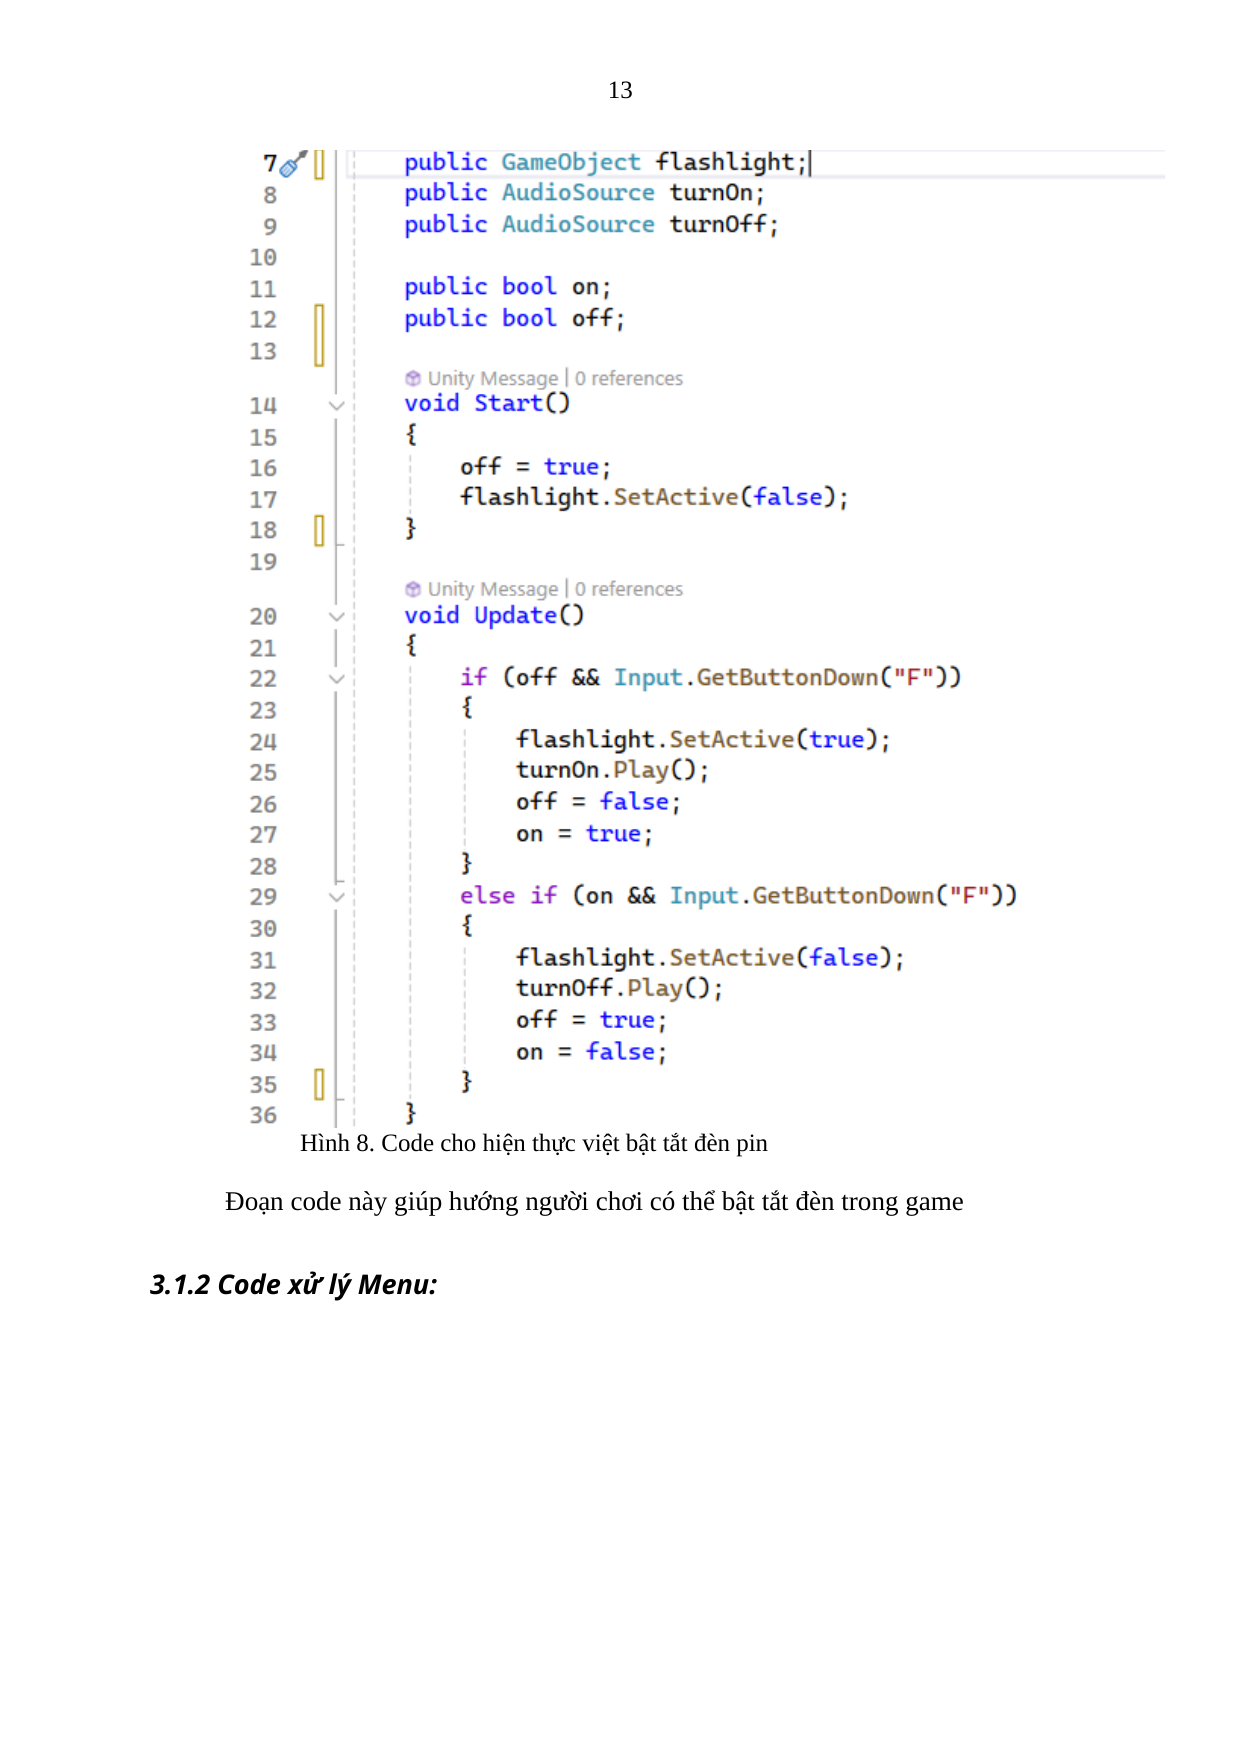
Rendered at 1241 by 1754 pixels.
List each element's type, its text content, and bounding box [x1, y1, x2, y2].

text Hình 8. Code cho hiện thực việt bật tắt đèn pin [225, 1128, 1090, 1157]
subtitle 3.1.2 Code xử lý Menu: [150, 1265, 1090, 1302]
text Đoạn code này giúp hướng người chơi có thể bật tắt đèn trong game [150, 1186, 1090, 1217]
picture [225, 150, 1166, 1128]
